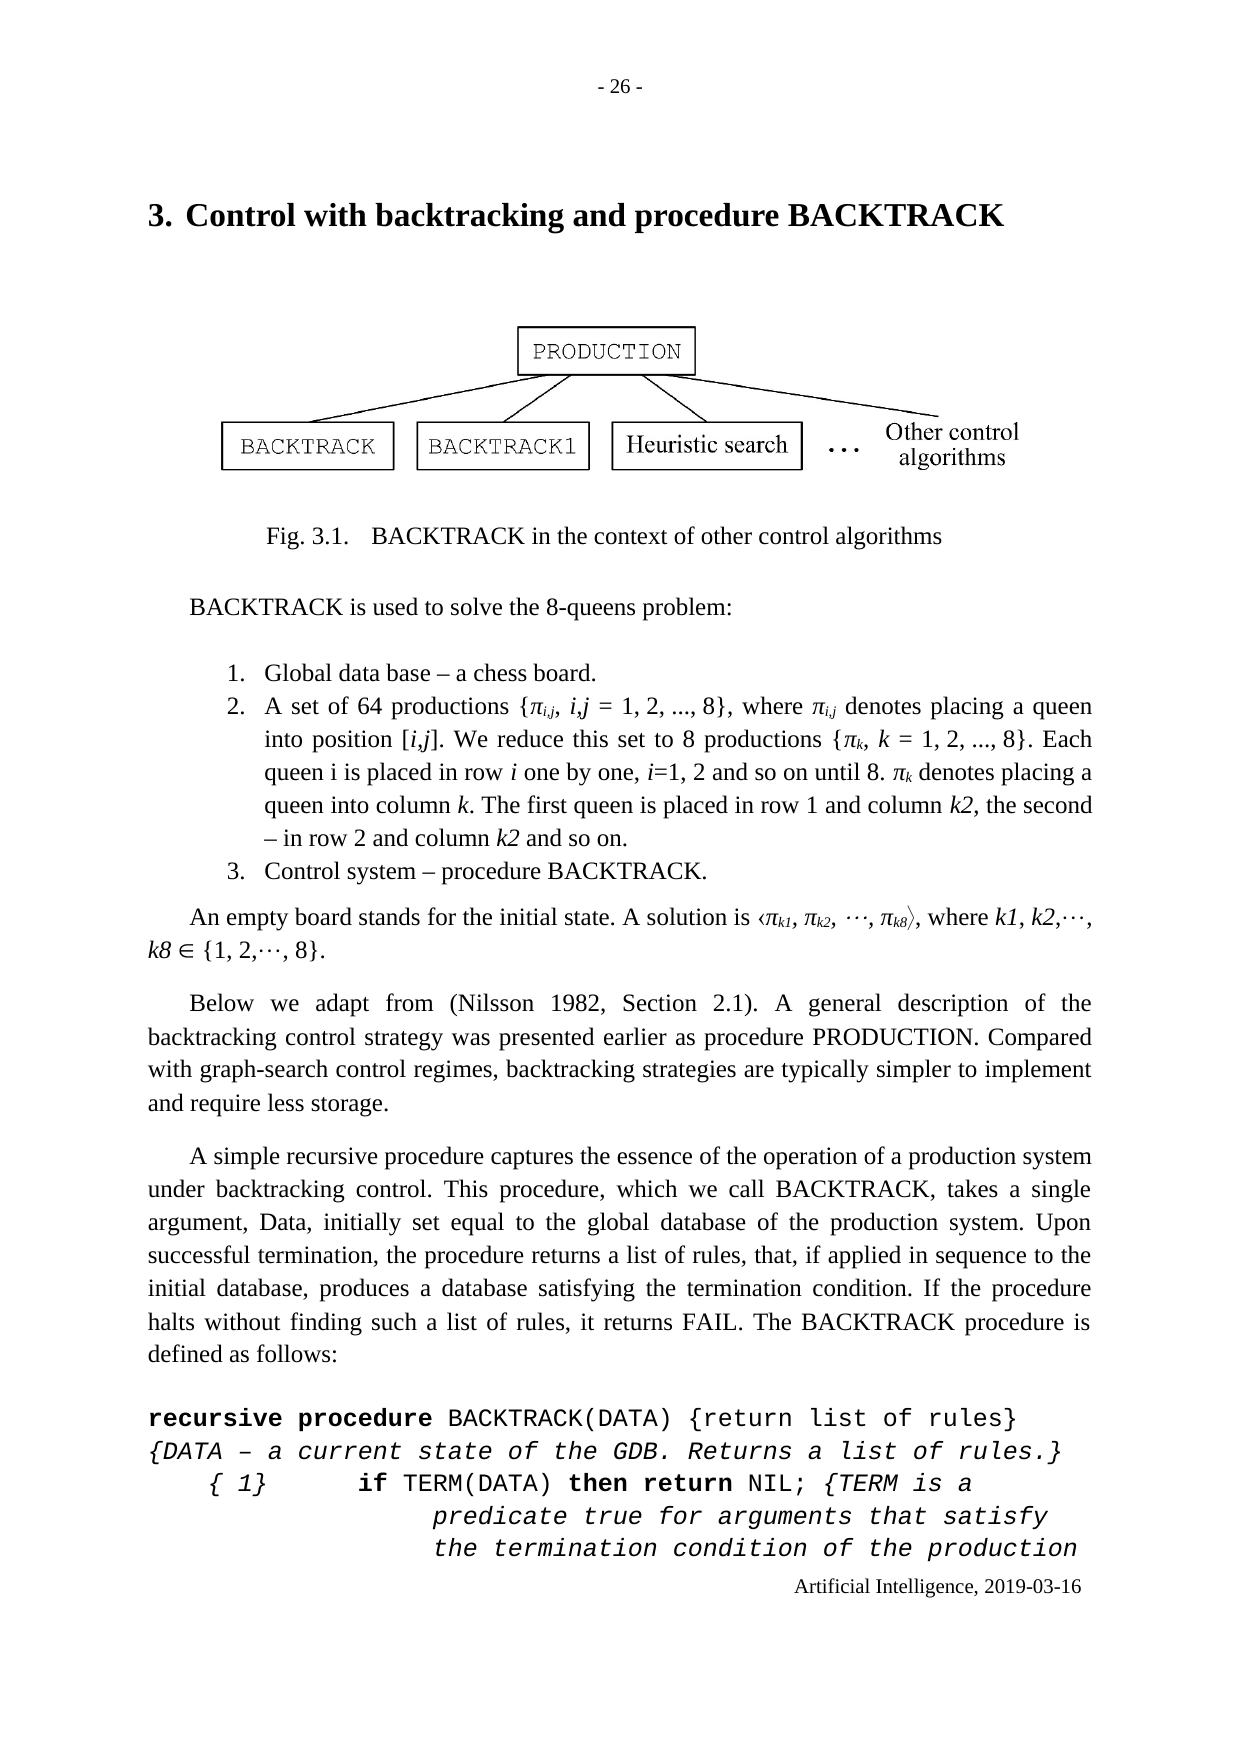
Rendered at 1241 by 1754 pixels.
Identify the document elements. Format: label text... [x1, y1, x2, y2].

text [148, 1406, 1092, 1564]
picture [221, 326, 1020, 472]
text Fig. 3.1. BACKTRACK in the context of other control algorithms [266, 521, 1063, 550]
subtitle Control with backtracking and procedure BACKTRACK [148, 195, 1092, 233]
text BACKTRACK is used to solve the 8-queens problem: [148, 592, 1092, 620]
list Control system – procedure BACKTRACK. [227, 856, 1092, 885]
list A set of 64 productions {πi,j, i,j = 1, 2, ..., 8}, where πi,j denotes placing a queen into position [i,j]. We reduce this set to 8 productions {πk, k = 1, 2, ..., 8}. Each queen i is placed in row i one by one, i=1, 2 and so on until 8. πk denotes placing a queen into column k. The first queen is placed in row 1 and column k2, the second – in row 2 and column k2 and so on. [227, 691, 1092, 852]
list Global data base – a chess board. [227, 658, 1092, 687]
text A simple recursive procedure captures the essence of the operation of a production system under backtracking control. This procedure, which we call BACKTRACK, takes a single argument, Data, initially set equal to the global database of the production system. Upon successful termination, the procedure returns a list of rules, that, if applied in sequence to the initial database, produces a database satisfying the termination condition. If the procedure halts without finding such a list of rules, it returns FAIL. The BACKTRACK procedure is defined as follows: [148, 1141, 1092, 1368]
text Below we adapt from (Nilsson 1982, Section 2.1). A general description of the backtracking control strategy was presented earlier as procedure PRODUCTION. Compared with graph-search control regimes, backtracking strategies are typically simpler to implement and require less storage. [148, 988, 1092, 1116]
text An empty board stands for the initial state. A solution is πk1, πk2, , πk8, where k1, k2,, k8 {1, 2,, 8}. [148, 902, 1092, 963]
